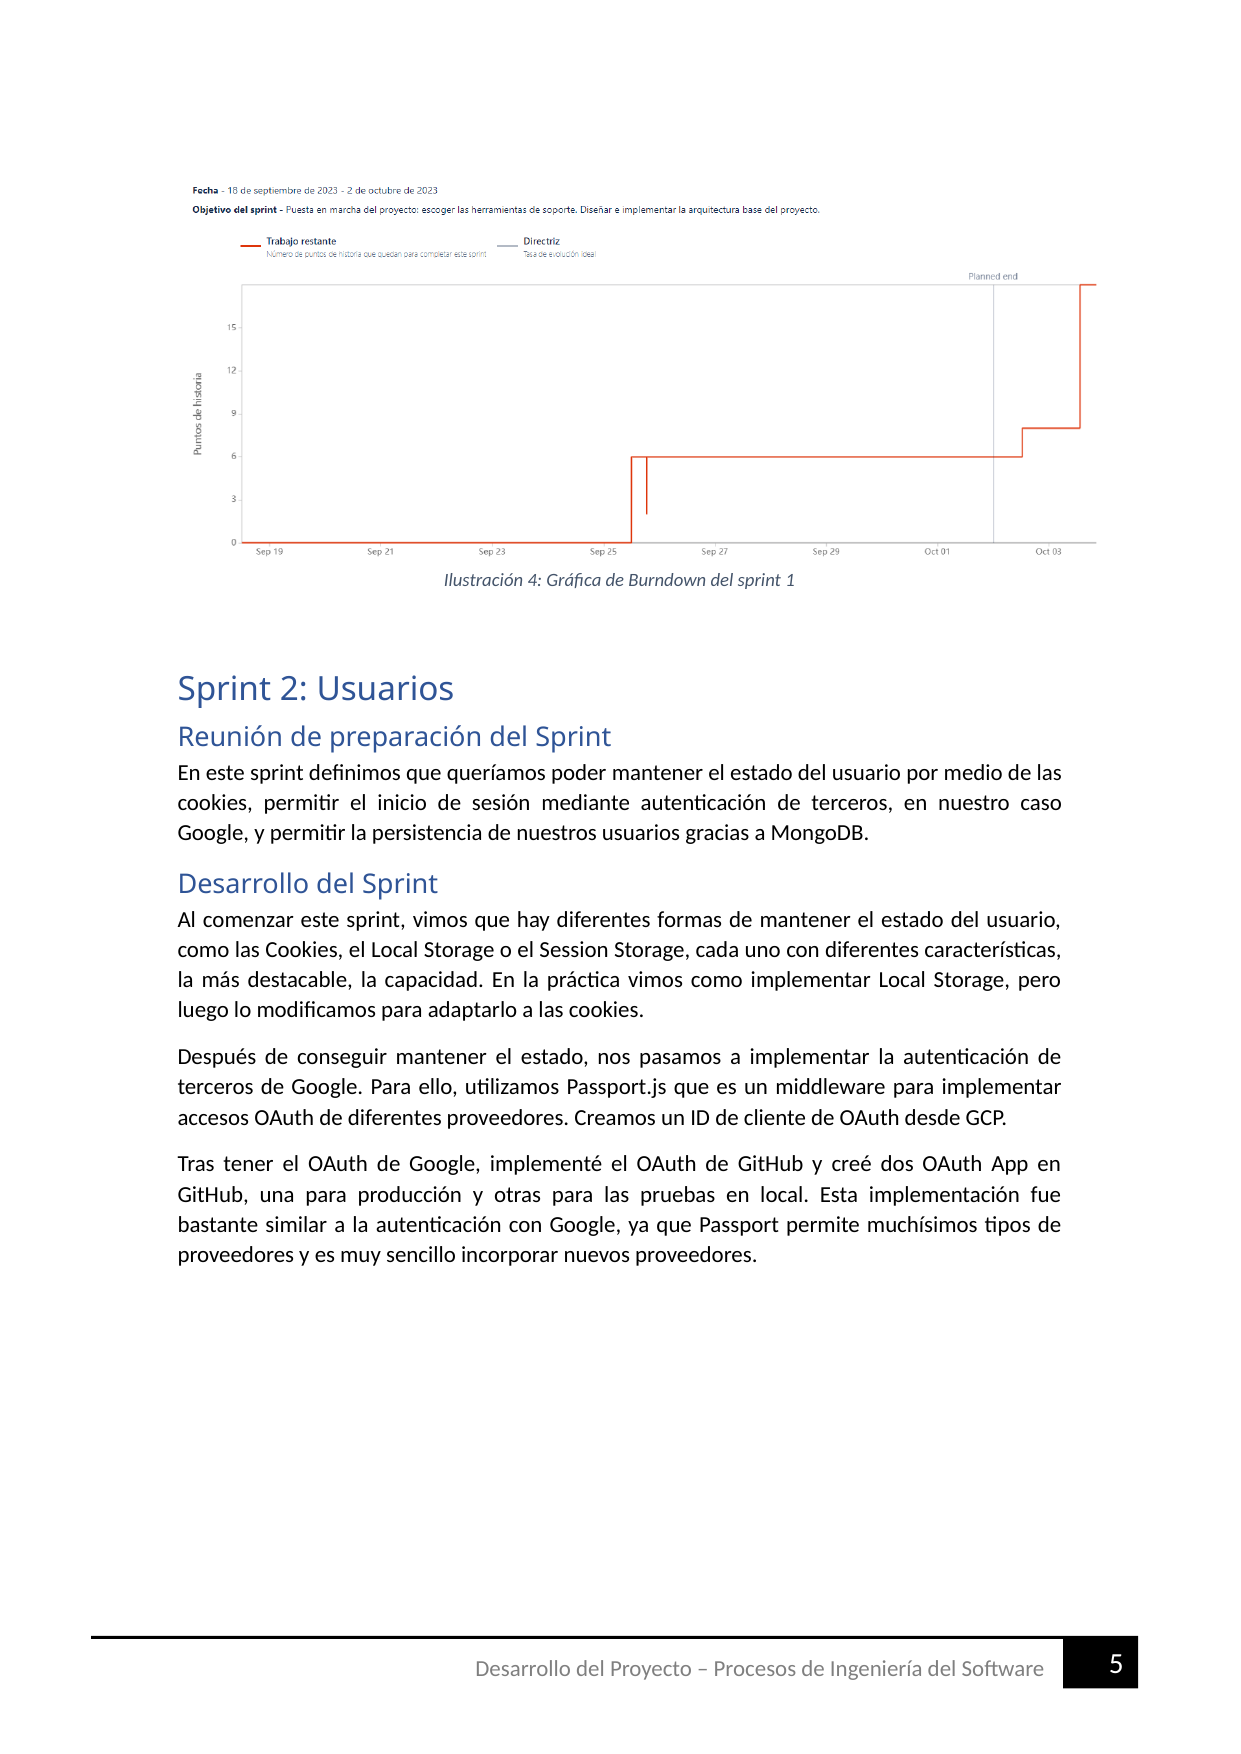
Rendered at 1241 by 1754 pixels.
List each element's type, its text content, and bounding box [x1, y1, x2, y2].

text Al comenzar este sprint, vimos que hay diferentes formas de mantener el estado del usuario, como las Cookies, el Local Storage o el Session Storage, cada uno con diferentes características, la más destacable, la capacidad. En la práctica vimos como implementar Local Storage, pero luego lo modificamos para adaptarlo a las cookies. [177, 905, 1063, 1023]
text Tras tener el OAuth de Google, implementé el OAuth de GitHub y creé dos OAuth App en GitHub, una para producción y otras para las pruebas en local. Esta implementación fue bastante similar a la autenticación con Google, ya que Passport permite muchísimos tipos de proveedores y es muy sencillo incorporar nuevos proveedores. [177, 1149, 1063, 1268]
subtitle Sprint 2: Usuarios [177, 665, 1063, 710]
subtitle Desarrollo del Sprint [177, 865, 1063, 902]
text En este sprint definimos que queríamos poder mantener el estado del usuario por medio de las cookies, permitir el inicio de sesión mediante autenticación de terceros, en nuestro caso Google, y permitir la persistencia de nuestros usuarios gracias a MongoDB. [177, 758, 1063, 846]
picture [177, 175, 1097, 568]
subtitle Reunión de preparación del Sprint [177, 718, 1063, 755]
text Después de conseguir mantener el estado, nos pasamos a implementar la autenticación de terceros de Google. Para ello, utilizamos Passport.js que es un middleware para implementar accesos OAuth de diferentes proveedores. Creamos un ID de cliente de OAuth desde GCP. [177, 1042, 1063, 1131]
